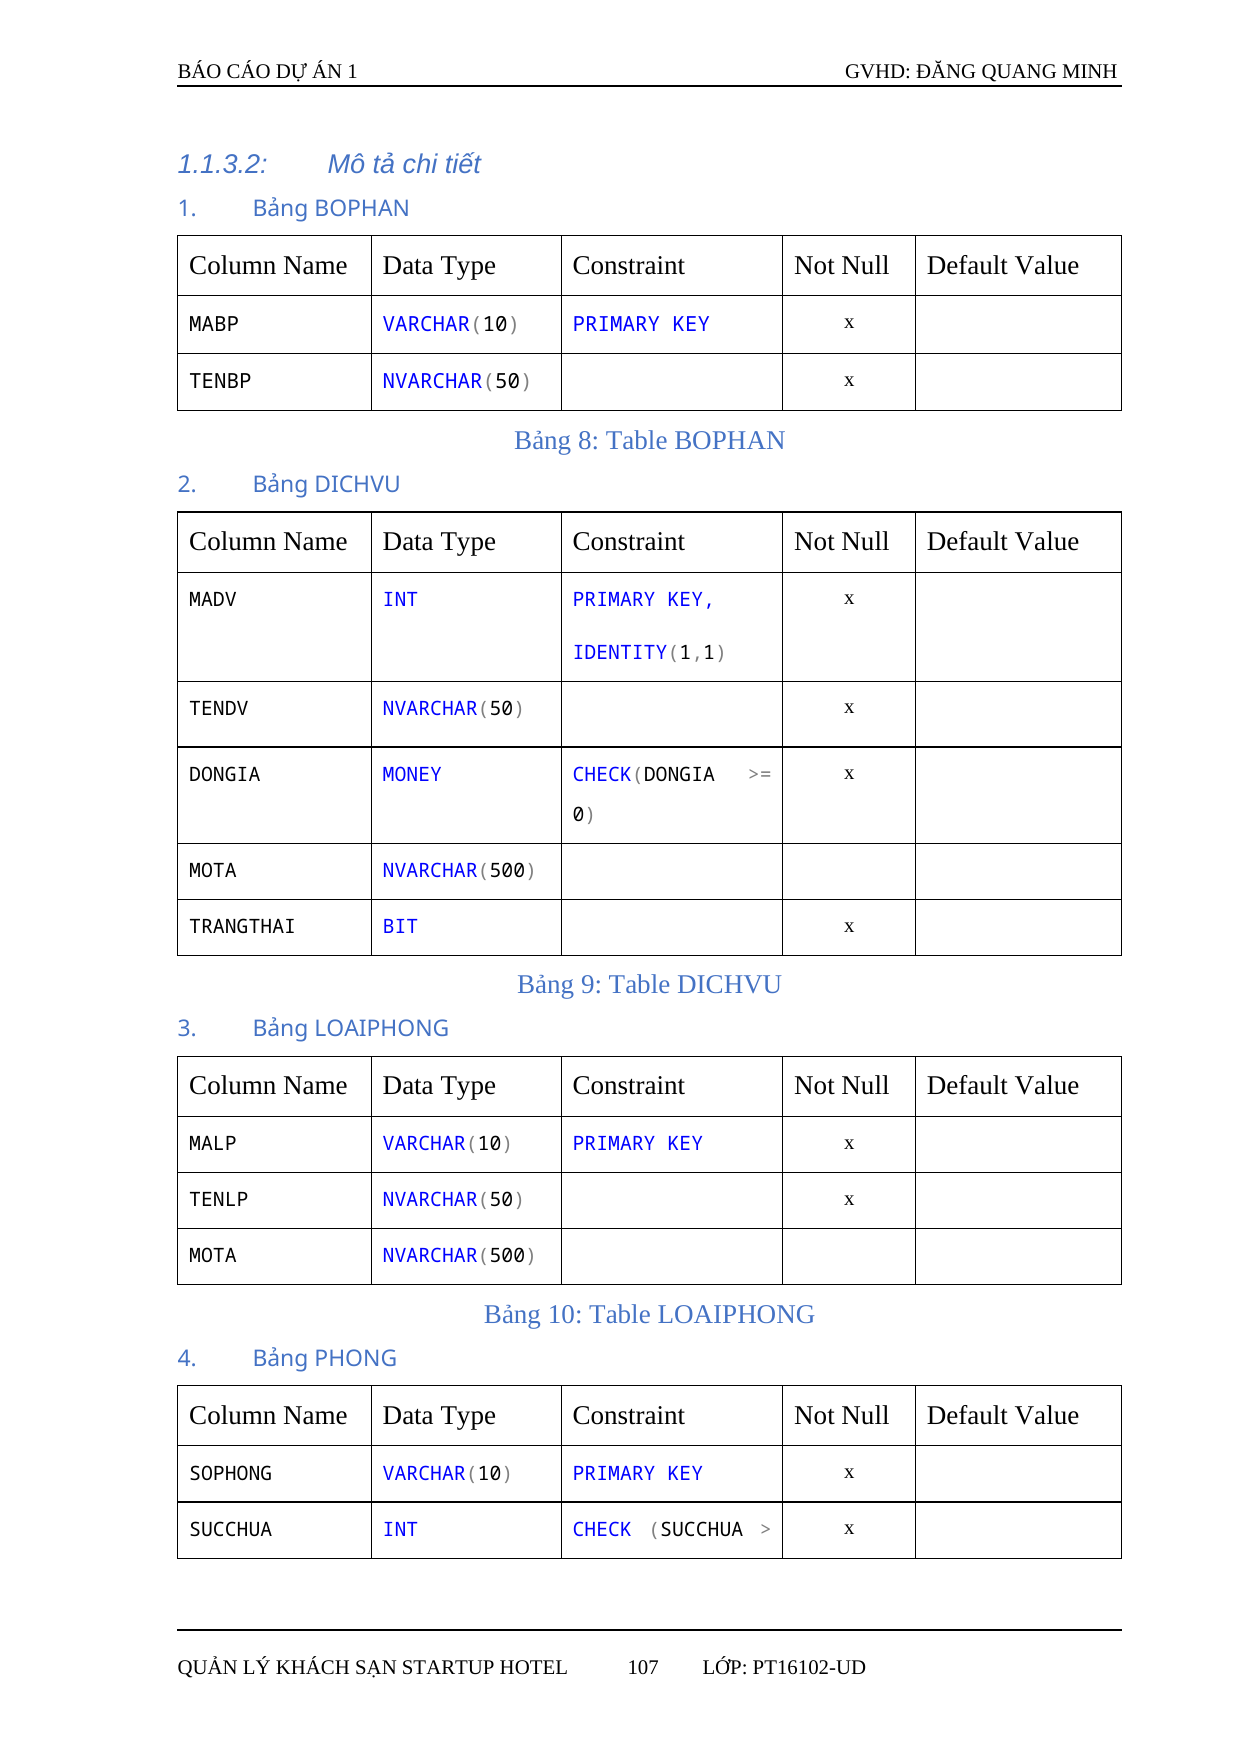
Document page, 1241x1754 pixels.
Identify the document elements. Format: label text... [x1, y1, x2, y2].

table_cell x [783, 1446, 915, 1501]
table_cell MOTA [178, 1229, 371, 1284]
subtitle Bảng BOPHAN [177, 191, 1122, 223]
table_header Not Null [783, 1386, 915, 1445]
table_header Default Value [916, 1386, 1121, 1445]
table_cell CHECK (SUCCHUA > 0) [562, 1503, 782, 1557]
table_cell BIT [372, 900, 561, 955]
table_cell x [783, 573, 915, 681]
table_cell [916, 1229, 1121, 1284]
table_cell CHECK(DONGIA >= 0) [562, 748, 782, 843]
table_cell VARCHAR(10) [372, 1117, 561, 1172]
table_cell INT [372, 573, 561, 681]
table_header Data Type [372, 1386, 561, 1445]
table_cell NVARCHAR(500) [372, 1229, 561, 1284]
table_header Default Value [916, 236, 1121, 295]
table_cell NVARCHAR(50) [372, 1173, 561, 1228]
table_cell TENBP [178, 354, 371, 410]
table_cell [562, 900, 782, 955]
table_header Column Name [178, 1057, 371, 1116]
subtitle Bảng PHONG [177, 1341, 1122, 1373]
table_cell PRIMARY KEY [562, 1117, 782, 1172]
table_cell [562, 844, 782, 899]
table_cell [916, 354, 1121, 410]
table_cell x [783, 1503, 915, 1557]
table_cell MABP [178, 296, 371, 353]
table_header Data Type [372, 1057, 561, 1116]
table_cell x [783, 1117, 915, 1172]
table_header Default Value [916, 1057, 1121, 1116]
table_cell NVARCHAR(500) [372, 844, 561, 899]
table_header Constraint [562, 1386, 782, 1445]
table_cell x [783, 900, 915, 955]
table_cell VARCHAR(10) [372, 1446, 561, 1501]
table_header Not Null [783, 1057, 915, 1116]
table_header Not Null [783, 513, 915, 572]
table_cell TRANGTHAI [178, 900, 371, 955]
table_cell [916, 682, 1121, 746]
table_header Not Null [783, 236, 915, 295]
table_cell VARCHAR(10) [372, 296, 561, 353]
table_cell MOTA [178, 844, 371, 899]
table_cell [916, 1173, 1121, 1228]
table_cell x [783, 296, 915, 353]
table_cell [783, 844, 915, 899]
table_cell [916, 900, 1121, 955]
table_cell NVARCHAR(50) [372, 682, 561, 746]
table_cell INT [372, 1503, 561, 1557]
table_cell MADV [178, 573, 371, 681]
table_header Constraint [562, 1057, 782, 1116]
table_cell [916, 844, 1121, 899]
table_header Column Name [178, 513, 371, 572]
table_cell [916, 296, 1121, 353]
table_cell [916, 1446, 1121, 1501]
subtitle Bảng LOAIPHONG [177, 1012, 1122, 1043]
table_header Column Name [178, 1386, 371, 1445]
table_cell x [783, 1173, 915, 1228]
table_header Constraint [562, 236, 782, 295]
table_cell [562, 354, 782, 410]
table_cell PRIMARY KEY [562, 296, 782, 353]
table_cell [562, 682, 782, 746]
table_cell [916, 1503, 1121, 1557]
table_cell [562, 1229, 782, 1284]
table_header Default Value [916, 513, 1121, 572]
table_cell TENLP [178, 1173, 371, 1228]
table_cell PRIMARY KEY [562, 1446, 782, 1501]
table_cell SOPHONG [178, 1446, 371, 1501]
table_cell MALP [178, 1117, 371, 1172]
table_header Column Name [178, 236, 371, 295]
table_cell [916, 748, 1121, 843]
table_header Constraint [562, 513, 782, 572]
table_cell NVARCHAR(50) [372, 354, 561, 410]
table_header Data Type [372, 513, 561, 572]
subtitle Bảng DICHVU [177, 468, 1122, 499]
table_cell PRIMARY KEY, IDENTITY(1,1) [562, 573, 782, 681]
table_cell TENDV [178, 682, 371, 746]
table_cell x [783, 682, 915, 746]
table_cell DONGIA [178, 748, 371, 843]
subtitle Mô tả chi tiết [177, 148, 1122, 179]
table_cell x [783, 354, 915, 410]
table_cell MONEY [372, 748, 561, 843]
table_cell [916, 573, 1121, 681]
table_cell [916, 1117, 1121, 1172]
table_cell [783, 1229, 915, 1284]
table_cell SUCCHUA [178, 1503, 371, 1557]
table_cell [562, 1173, 782, 1228]
table_cell x [783, 748, 915, 843]
table_header Data Type [372, 236, 561, 295]
